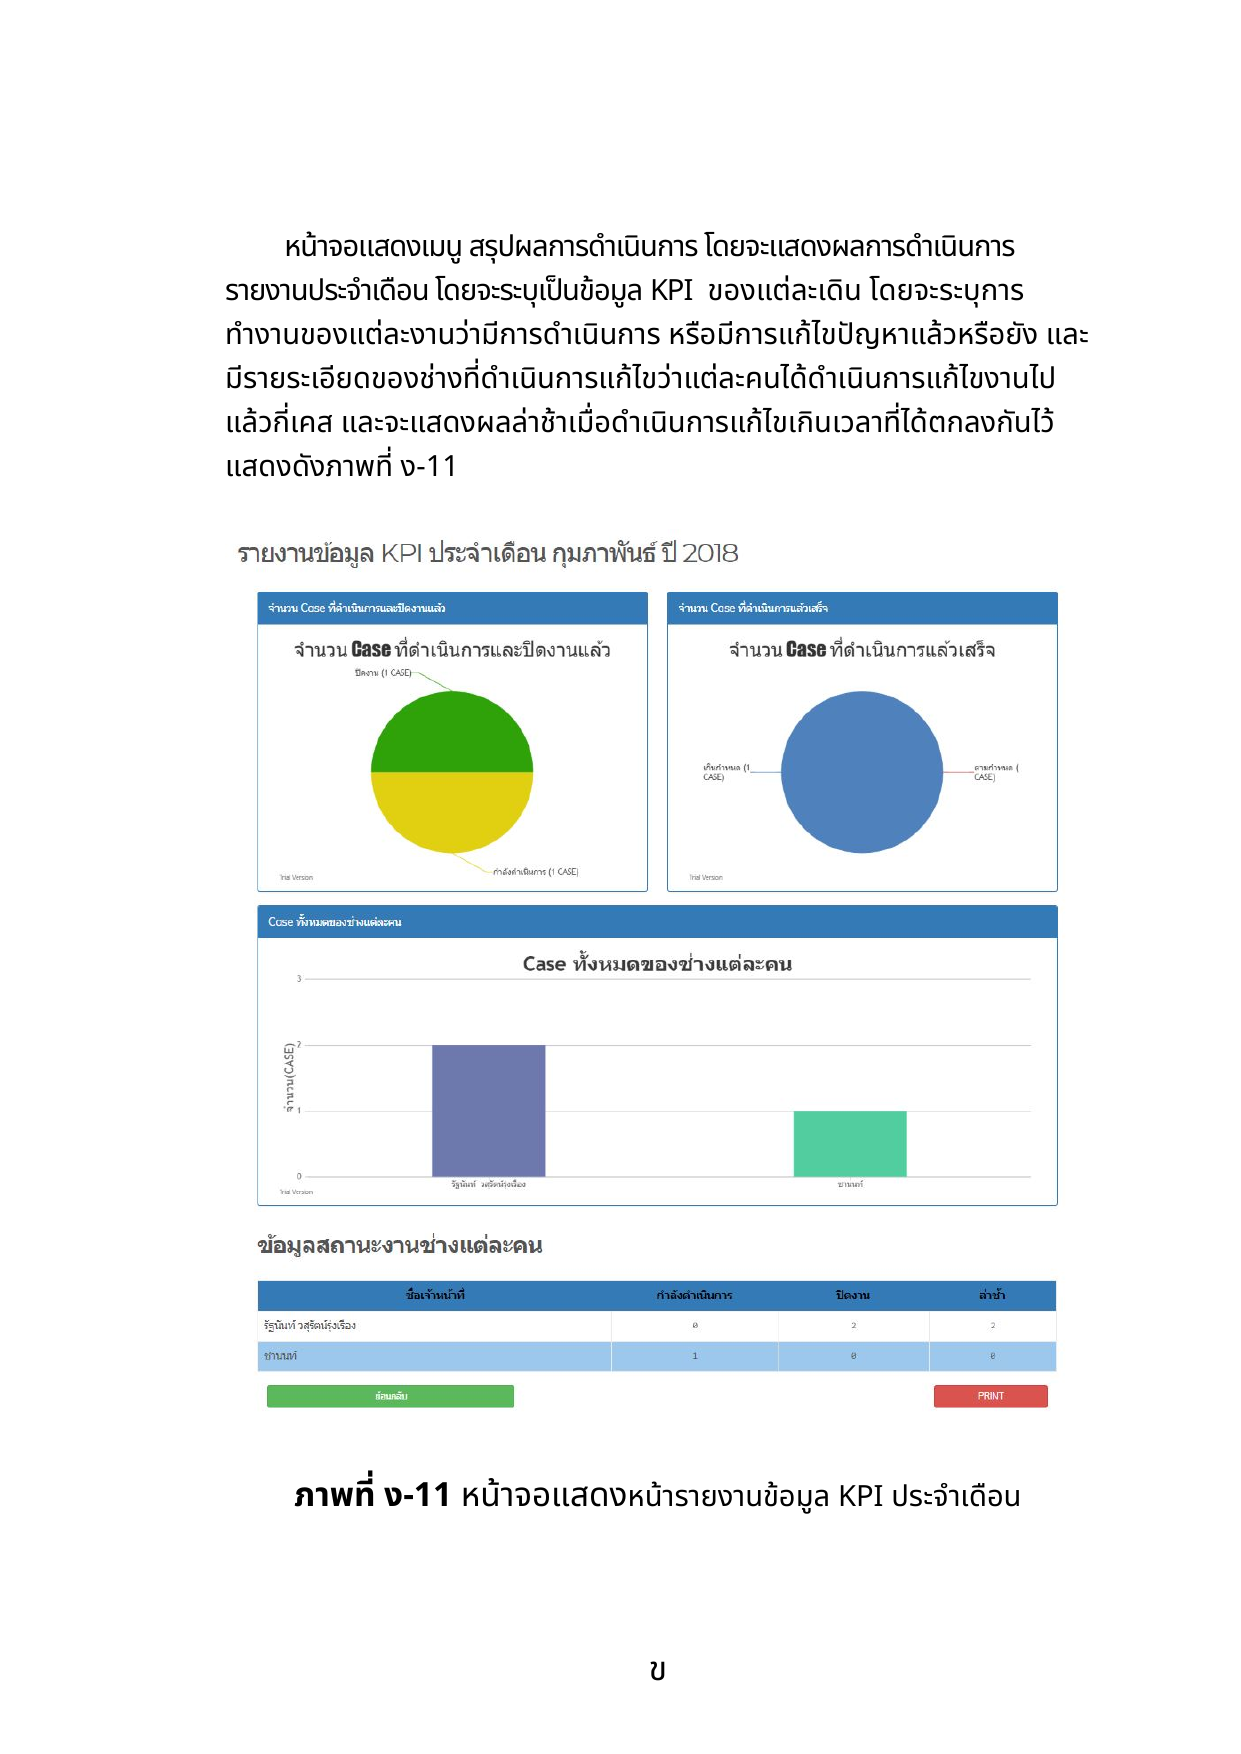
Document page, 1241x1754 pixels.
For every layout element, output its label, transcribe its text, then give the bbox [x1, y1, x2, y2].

picture [225, 529, 1091, 1431]
text หน้าจอแสดงเมนู สรุปผลการดำเนินการ โดยจะแสดงผลการดำเนินการรายงานประจำเดือน โดยจะระบุเป็นข้อมูล KPI ของแต่ละเดิน โดยจะระบุการทำงานของแต่ละงานว่ามีการดำเนินการ หรือมีการแก้ไขปัญหาแล้วหรือยัง และมีรายระเอียดของช่างที่ดำเนินการแก้ไขว่าแต่ละคนได้ดำเนินการแก้ไขงานไปแล้วกี่เคส และจะแสดงผลล่าช้าเมื่อดำเนินการแก้ไขเกินเวลาที่ได้ตกลงกันไว้ แสดงดังภาพที่ ง-11 [225, 225, 1090, 490]
text ภาพที่ ง-11 หน้าจอแสดงหน้ารายงานข้อมูล KPI ประจำเดือน [225, 1470, 1090, 1521]
